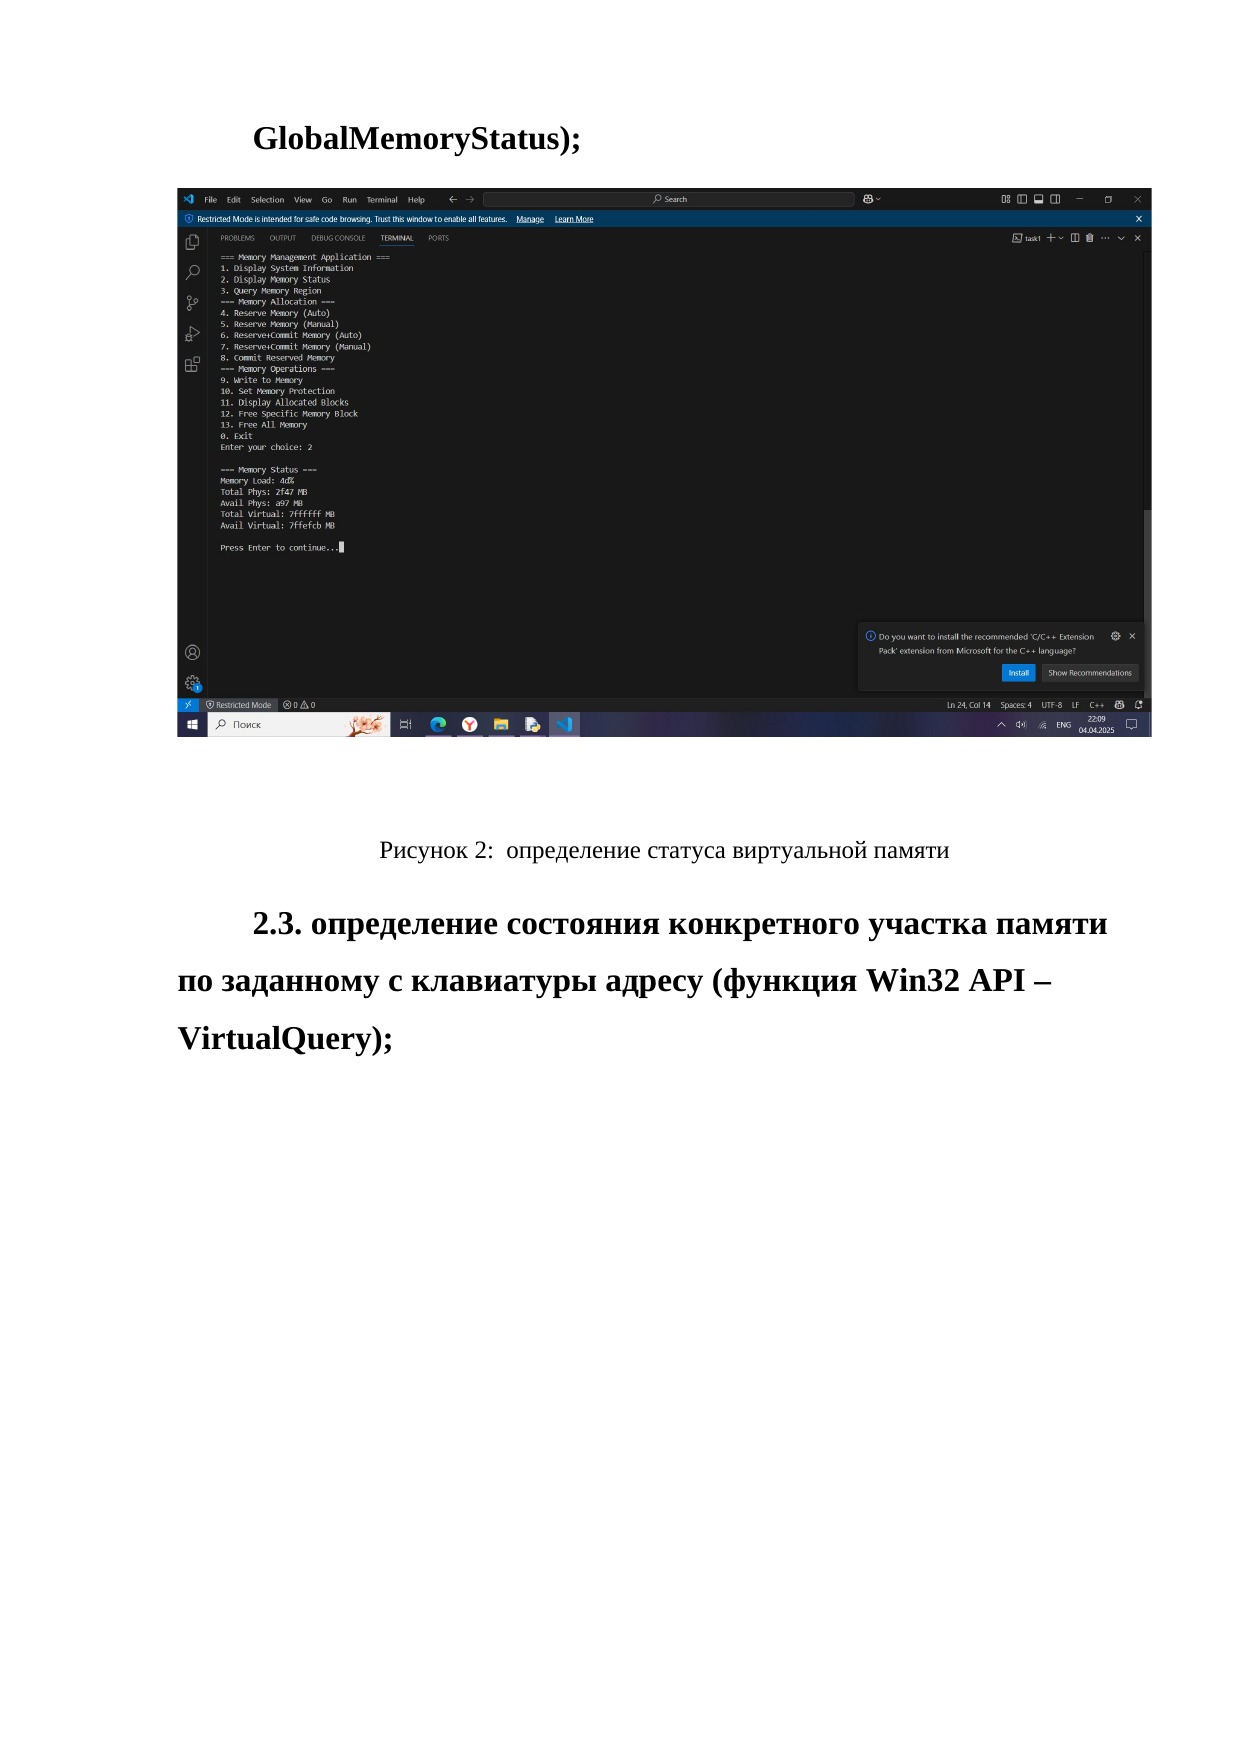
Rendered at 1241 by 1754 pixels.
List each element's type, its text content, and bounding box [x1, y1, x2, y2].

text Рисунок 2: определение статуса виртуальной памяти [177, 835, 1152, 864]
subtitle GlobalMemoryStatus); [177, 118, 1152, 156]
picture [177, 188, 1152, 737]
subtitle 2.3. определение состояния конкретного участка памяти по заданному с клавиатуры адресу (функция Win32 API – VirtualQuery); [177, 903, 1152, 1057]
